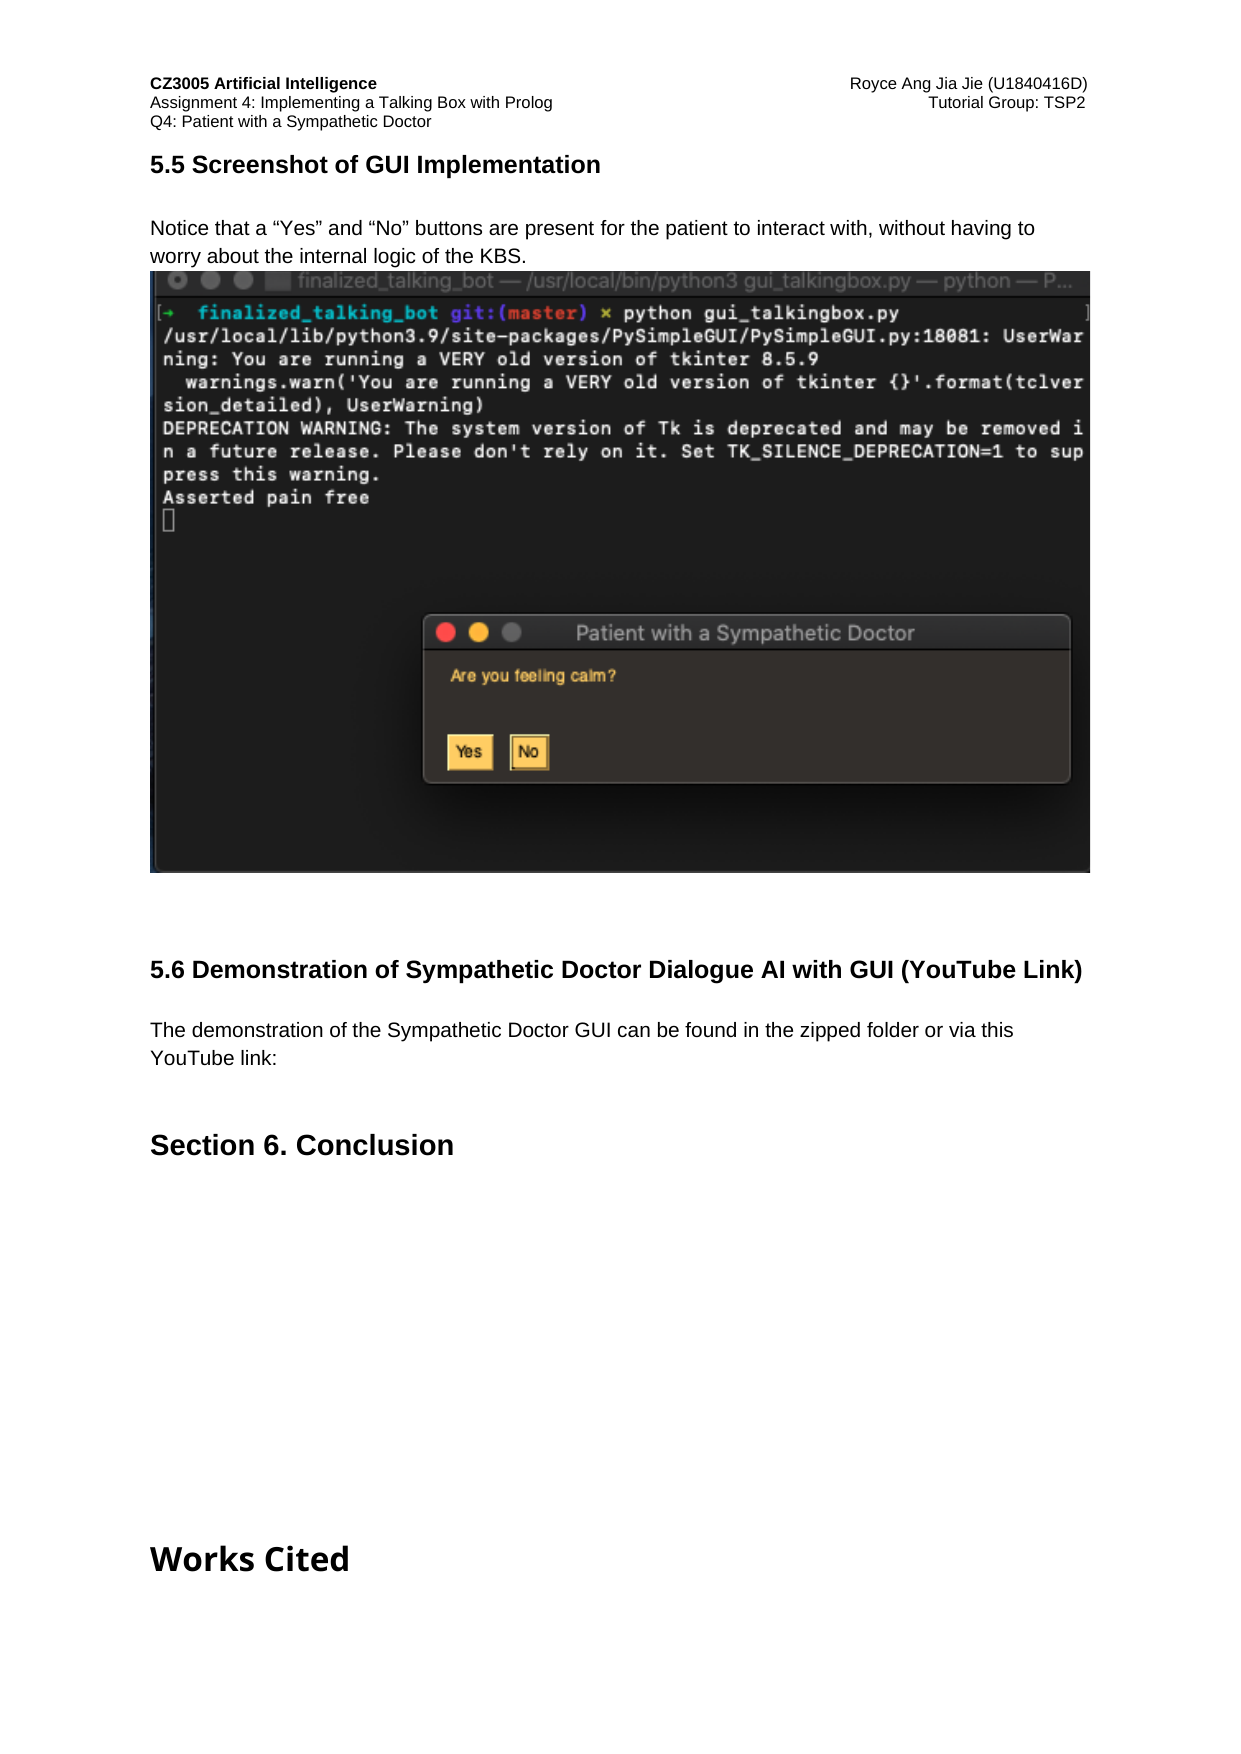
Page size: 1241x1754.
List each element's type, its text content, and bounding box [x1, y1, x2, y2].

picture [150, 271, 1091, 873]
subtitle 5.5 Screenshot of GUI Implementation [150, 150, 1090, 179]
text The demonstration of the Sympathetic Doctor GUI can be found in the zipped folder or via this YouTube link: [150, 1018, 1090, 1070]
text Section 6. Conclusion [150, 1128, 1090, 1162]
subtitle 5.6 Demonstration of Sympathetic Doctor Dialogue AI with GUI (YouTube Link) [150, 955, 1090, 984]
text Notice that a “Yes” and “No” buttons are present for the patient to interact with, without having to worry about the internal logic of the KBS. [150, 216, 1090, 267]
